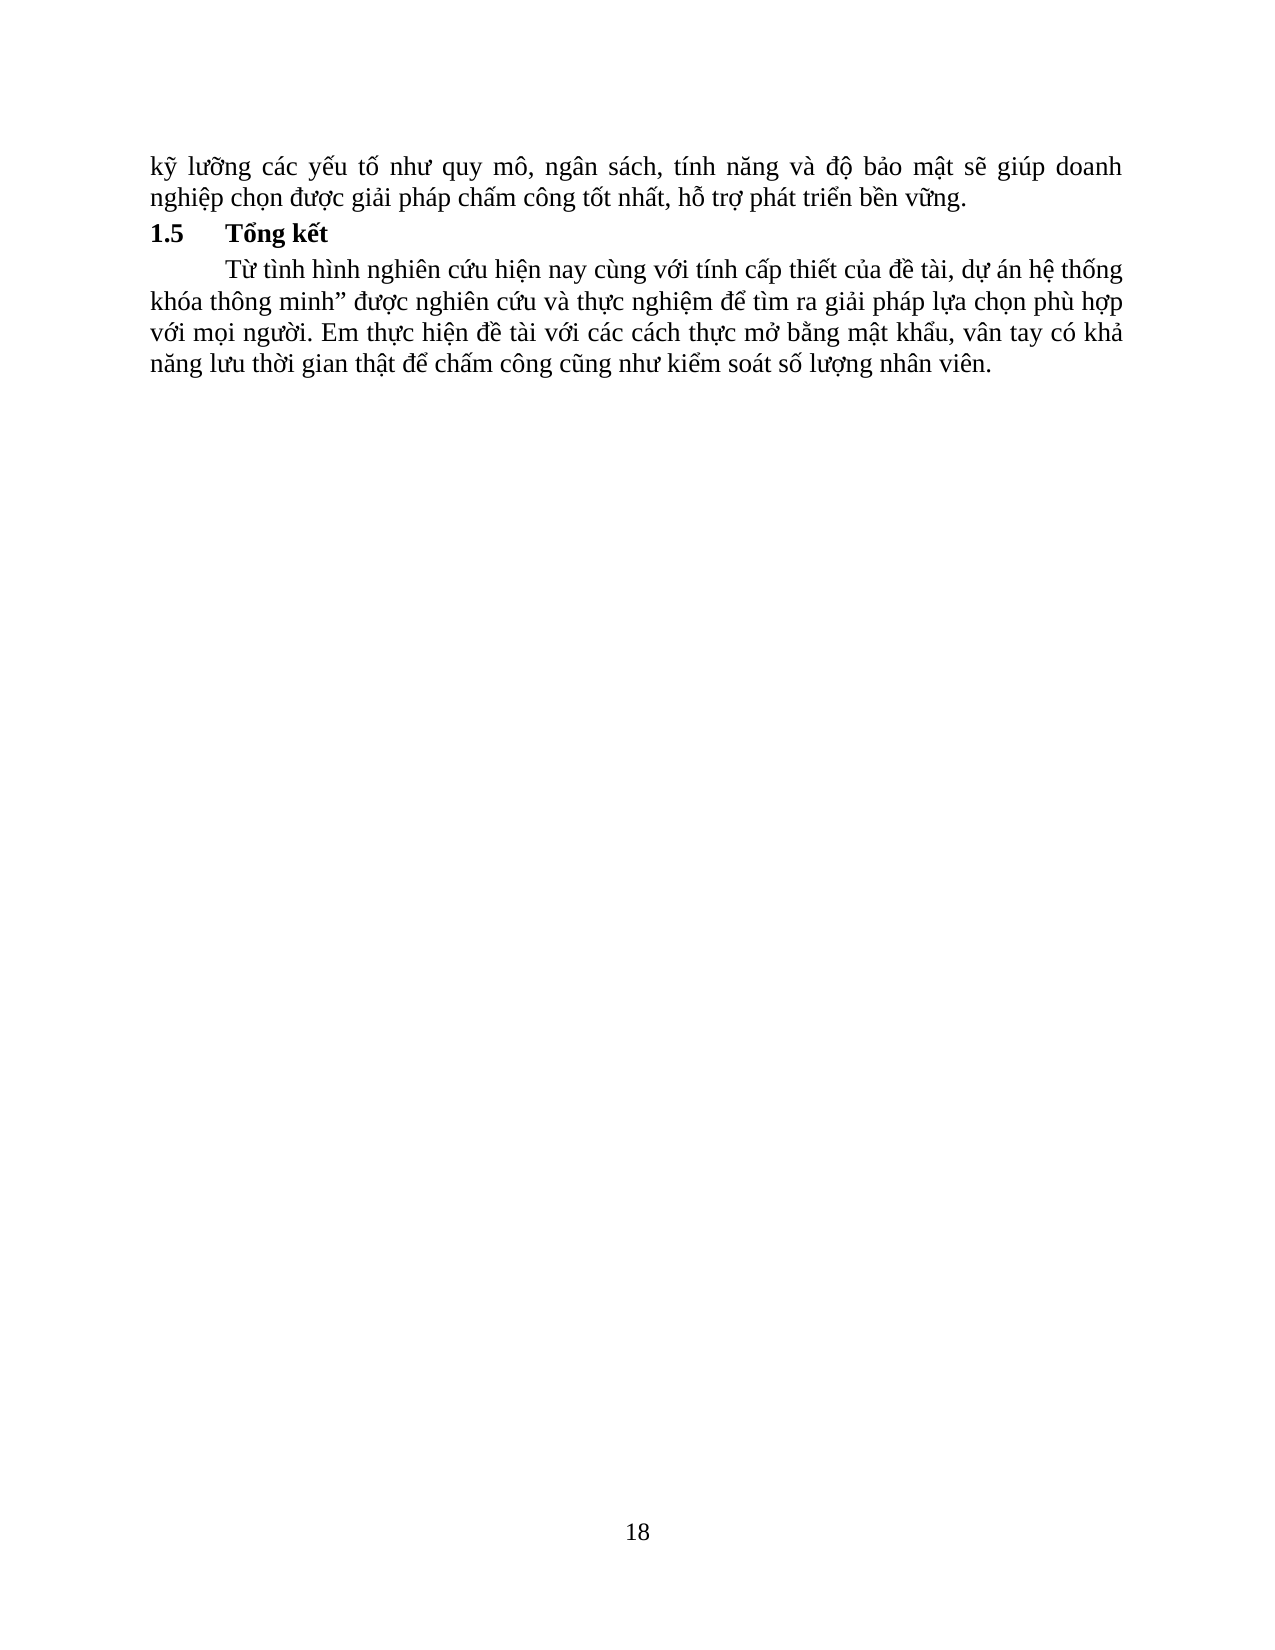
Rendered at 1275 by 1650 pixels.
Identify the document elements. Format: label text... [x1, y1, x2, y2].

subtitle 1.5 Tổng kết [150, 217, 1125, 248]
text Từ tình hình nghiên cứu hiện nay cùng với tính cấp thiết của đề tài, dự án hệ thống khóa thông minh” được nghiên cứu và thực nghiệm để tìm ra giải pháp lựa chọn phù hợp với mọi người. Em thực hiện đề tài với các cách thực mở bằng mật khẩu, vân tay có khả năng lưu thời gian thật để chấm công cũng như kiểm soát số lượng nhân viên. [150, 253, 1125, 378]
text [150, 150, 1125, 212]
